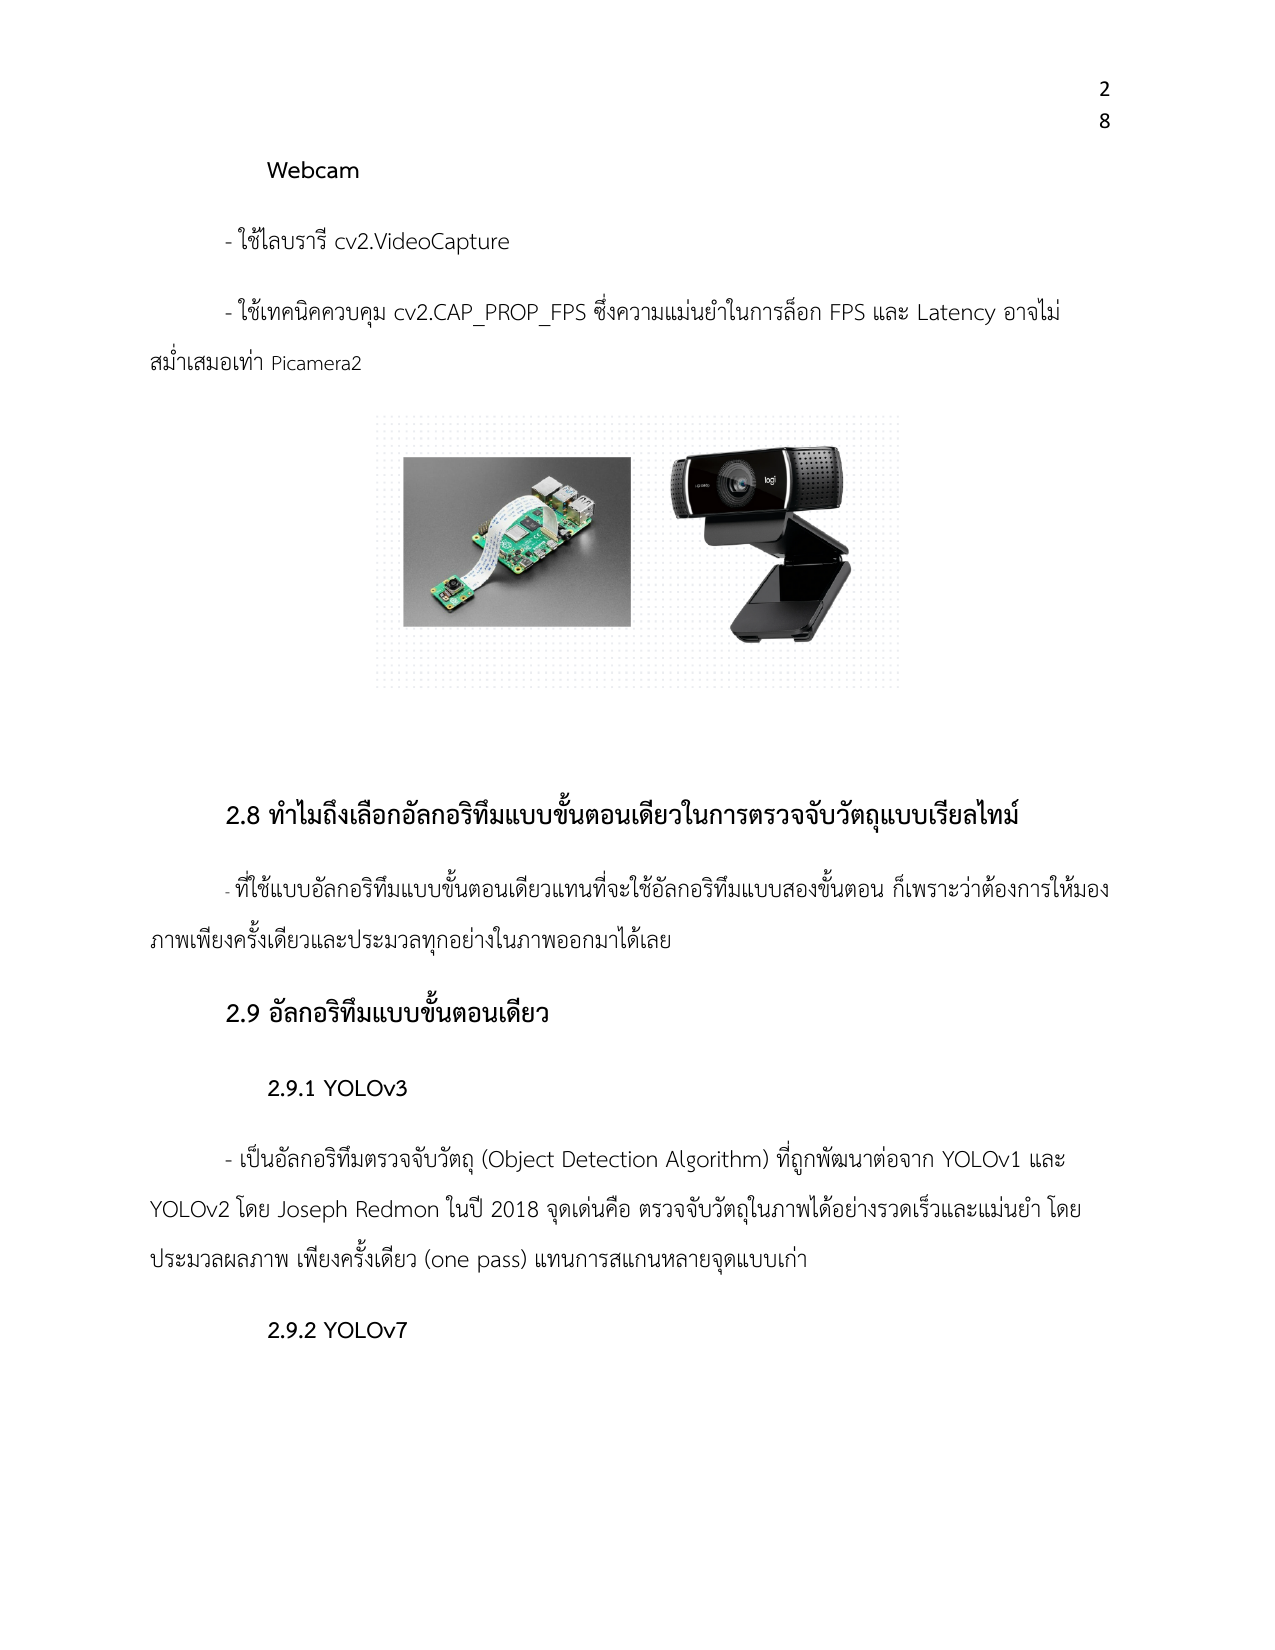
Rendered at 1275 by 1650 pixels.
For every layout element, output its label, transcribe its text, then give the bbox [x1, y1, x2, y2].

text - ใช้เทคนิคควบคุม cv2.CAP_PROP_FPS ซึ่งความแม่นยำในการล็อก FPS และ Latency อาจไม่สม่ำเสมอเท่า Picamera2 [150, 292, 1125, 386]
text 2.9.2 YOLOv7 [150, 1310, 1125, 1354]
picture [372, 412, 903, 690]
text - ที่ใช้แบบอัลกอริทึมแบบขั้นตอนเดียวแทนที่จะใช้อัลกอริทึมแบบสองขั้นตอน ก็เพราะว่าต้องการให้มองภาพเพียงครั้งเดียวและประมวลทุกอย่างในภาพออกมาได้เลย [150, 869, 1125, 963]
text - เป็นอัลกอริทึมตรวจจับวัตถุ (Object Detection Algorithm) ที่ถูกพัฒนาต่อจาก YOLOv1 และ YOLOv2 โดย Joseph Redmon ในปี 2018 จุดเด่นคือ ตรวจจับวัตถุในภาพได้อย่างรวดเร็วและแม่นยำ โดยประมวลผลภาพ เพียงครั้งเดียว (one pass) แทนการสแกนหลายจุดแบบเก่า [150, 1139, 1125, 1283]
text 2.9 อัลกอริทึมแบบขั้นตอนเดียว [150, 991, 1125, 1040]
text Webcam [150, 150, 1125, 194]
text 2.8 ทำไมถึงเลือกอัลกอริทึมแบบขั้นตอนเดียวในการตรวจจับวัตถุแบบเรียลไทม์ [150, 792, 1125, 841]
text - ใช้ไลบรารี cv2.VideoCapture [150, 221, 1125, 264]
text 2.9.1 YOLOv3 [150, 1068, 1125, 1112]
